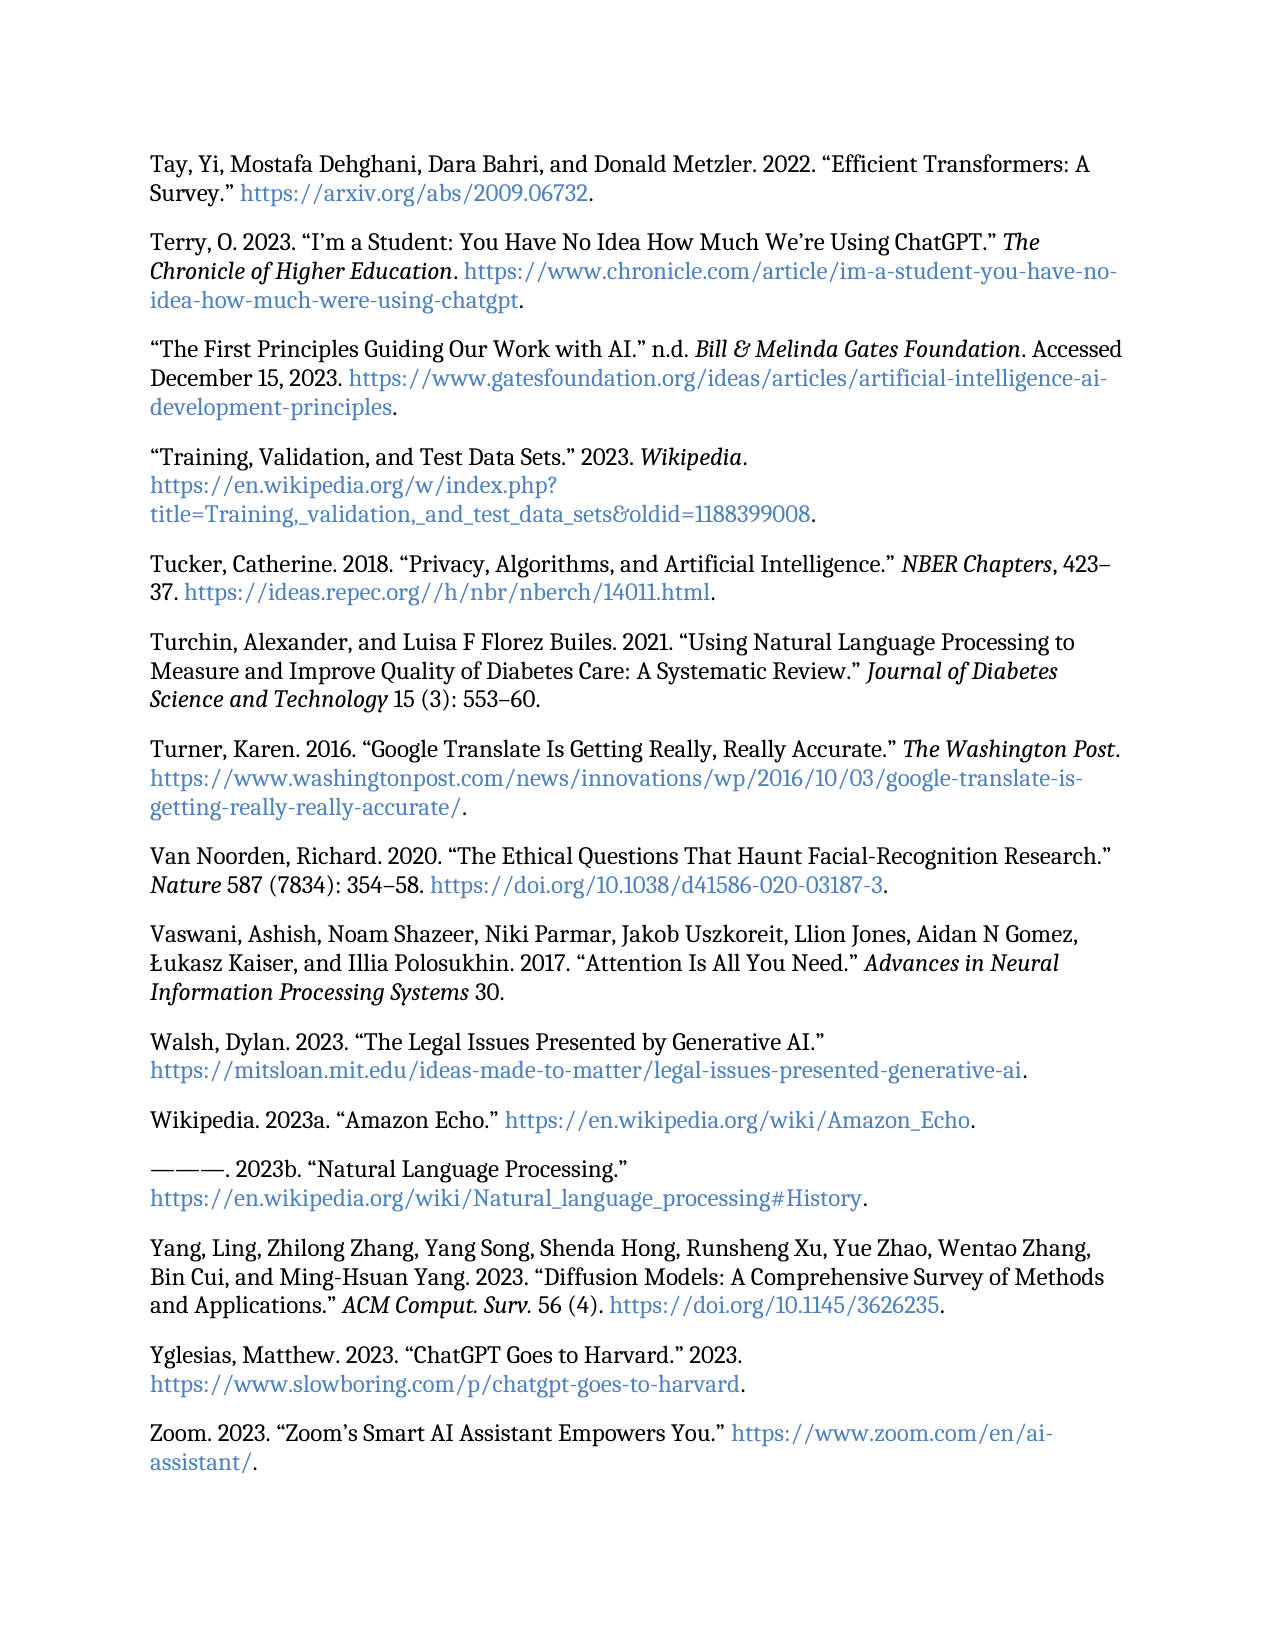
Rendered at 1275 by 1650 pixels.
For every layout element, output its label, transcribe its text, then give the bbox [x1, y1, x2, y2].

text Zoom. 2023. “Zoom’s Smart AI Assistant Empowers You.” https://www.zoom.com/en/ai-assistant/. [150, 1419, 1125, 1477]
text “Training, Validation, and Test Data Sets.” 2023. Wikipedia. https://en.wikipedia.org/w/index.php?title=Training,_validation,_and_test_data_sets&oldid=1188399008. [150, 442, 1125, 529]
text ———. 2023b. “Natural Language Processing.” https://en.wikipedia.org/wiki/Natural_language_processing#History. [150, 1155, 1125, 1213]
text Terry, O. 2023. “I’m a Student: You Have No Idea How Much We’re Using ChatGPT.” The Chronicle of Higher Education. https://www.chronicle.com/article/im-a-student-you-have-no-idea-how-much-were-using-chatgpt. [150, 228, 1125, 314]
text Wikipedia. 2023a. “Amazon Echo.” https://en.wikipedia.org/wiki/Amazon_Echo. [150, 1106, 1125, 1134]
text “The First Principles Guiding Our Work with AI.” n.d. Bill & Melinda Gates Foundation. Accessed December 15, 2023. https://www.gatesfoundation.org/ideas/articles/artificial-intelligence-ai-development-principles. [150, 335, 1125, 422]
text Yang, Ling, Zhilong Zhang, Yang Song, Shenda Hong, Runsheng Xu, Yue Zhao, Wentao Zhang, Bin Cui, and Ming-Hsuan Yang. 2023. “Diffusion Models: A Comprehensive Survey of Methods and Applications.” ACM Comput. Surv. 56 (4). https://doi.org/10.1145/3626235. [150, 1234, 1125, 1320]
text Van Noorden, Richard. 2020. “The Ethical Questions That Haunt Facial-Recognition Research.” Nature 587 (7834): 354–58. https://doi.org/10.1038/d41586-020-03187-3. [150, 842, 1125, 899]
text Turner, Karen. 2016. “Google Translate Is Getting Really, Really Accurate.” The Washington Post. https://www.washingtonpost.com/news/innovations/wp/2016/10/03/google-translate-is-getting-really-really-accurate/. [150, 735, 1125, 821]
text Vaswani, Ashish, Noam Shazeer, Niki Parmar, Jakob Uszkoreit, Llion Jones, Aidan N Gomez, Łukasz Kaiser, and Illia Polosukhin. 2017. “Attention Is All You Need.” Advances in Neural Information Processing Systems 30. [150, 920, 1125, 1007]
text Tay, Yi, Mostafa Dehghani, Dara Bahri, and Donald Metzler. 2022. “Efficient Transformers: A Survey.” https://arxiv.org/abs/2009.06732. [150, 150, 1125, 207]
text Turchin, Alexander, and Luisa F Florez Builes. 2021. “Using Natural Language Processing to Measure and Improve Quality of Diabetes Care: A Systematic Review.” Journal of Diabetes Science and Technology 15 (3): 553–60. [150, 628, 1125, 714]
text Yglesias, Matthew. 2023. “ChatGPT Goes to Harvard.” 2023. https://www.slowboring.com/p/chatgpt-goes-to-harvard. [150, 1341, 1125, 1398]
text Walsh, Dylan. 2023. “The Legal Issues Presented by Generative AI.” https://mitsloan.mit.edu/ideas-made-to-matter/legal-issues-presented-generative-ai. [150, 1027, 1125, 1085]
text Tucker, Catherine. 2018. “Privacy, Algorithms, and Artificial Intelligence.” NBER Chapters, 423–37. https://ideas.repec.org//h/nbr/nberch/14011.html. [150, 549, 1125, 607]
